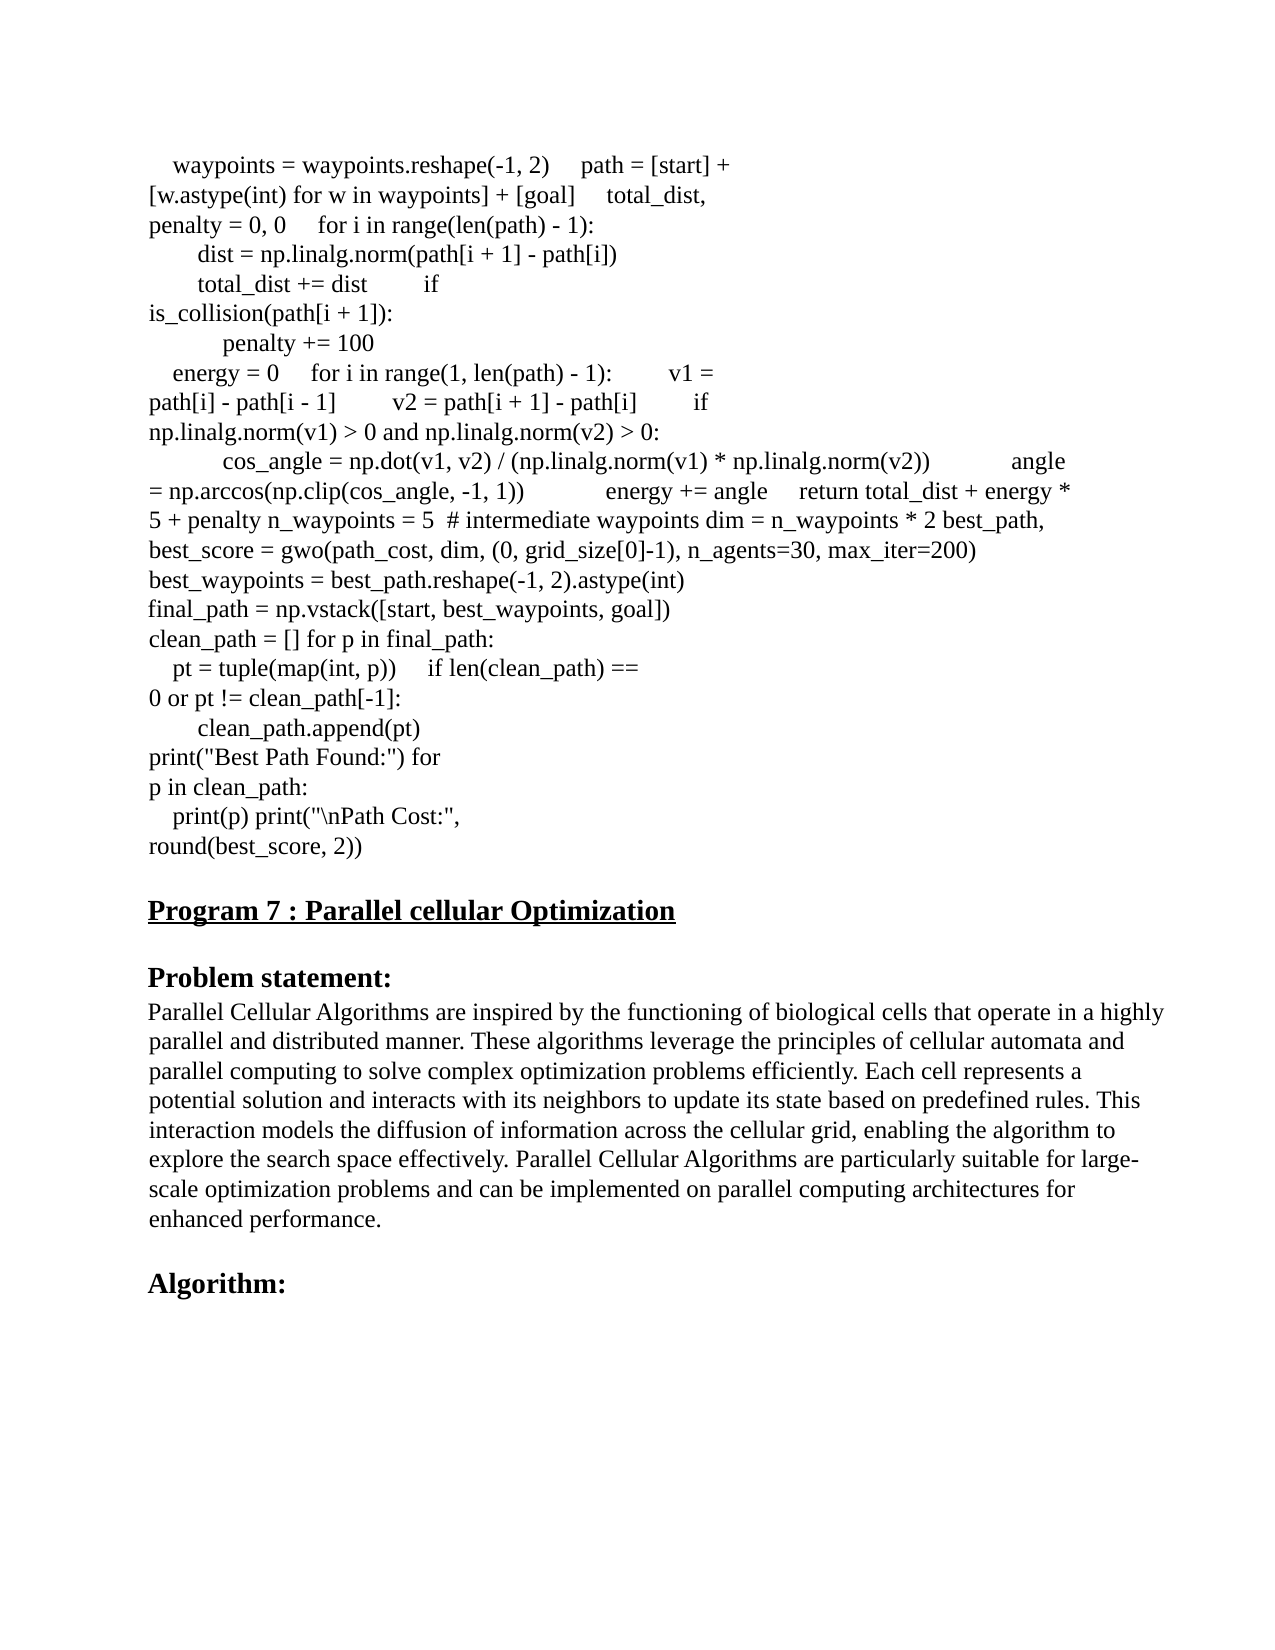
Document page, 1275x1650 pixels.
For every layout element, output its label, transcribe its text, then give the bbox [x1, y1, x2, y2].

text final_path = np.vstack([start, best_waypoints, goal]) clean_path = [] for p in final_path: [147, 594, 672, 653]
text energy = 0 for i in range(1, len(path) - 1): v1 = path[i] - path[i - 1] v2 = path[i + 1] - path[i] if np.linalg.norm(v1) > 0 and np.linalg.norm(v2) > 0: [147, 358, 732, 446]
text cos_angle = np.dot(v1, v2) / (np.linalg.norm(v1) * np.linalg.norm(v2)) angle = np.arccos(np.clip(cos_angle, -1, 1)) energy += angle return total_dist + energy * 5 + penalty n_waypoints = 5 # intermediate waypoints dim = n_waypoints * 2 best_path, best_score = gwo(path_cost, dim, (0, grid_size[0]-1), n_agents=30, max_iter=200) best_waypoints = best_path.reshape(-1, 2).astype(int) [147, 446, 1086, 593]
text clean_path.append(pt) print("Best Path Found:") for p in clean_path: [147, 713, 441, 801]
text waypoints = waypoints.reshape(-1, 2) path = [start] + [w.astype(int) for w in waypoints] + [goal] total_dist, penalty = 0, 0 for i in range(len(path) - 1): [147, 151, 757, 238]
text total_dist += dist if is_collision(path[i + 1]): [147, 269, 465, 327]
text Problem statement: [147, 960, 1183, 994]
text Parallel Cellular Algorithms are inspired by the functioning of biological cells that operate in a highly parallel and distributed manner. These algorithms leverage the principles of cellular automata and parallel computing to solve complex optimization problems efficiently. Each cell represents a potential solution and interacts with its neighbors to update its state based on predefined rules. This interaction models the diffusion of information across the cellular grid, enabling the algorithm to explore the search space effectively. Parallel Cellular Algorithms are particularly suitable for large-scale optimization problems and can be implemented on parallel computing architectures for enhanced performance. [147, 997, 1172, 1232]
text penalty += 100 [147, 328, 1172, 357]
text pt = tuple(map(int, p)) if len(clean_path) == 0 or pt != clean_path[-1]: [147, 653, 644, 712]
text print(p) print("\nPath Cost:", round(best_score, 2)) [147, 801, 574, 860]
text Algorithm: [147, 1266, 1183, 1299]
subtitle Program 7 : Parallel cellular Optimization [147, 893, 1183, 927]
text dist = np.linalg.norm(path[i + 1] - path[i]) [147, 239, 1172, 268]
